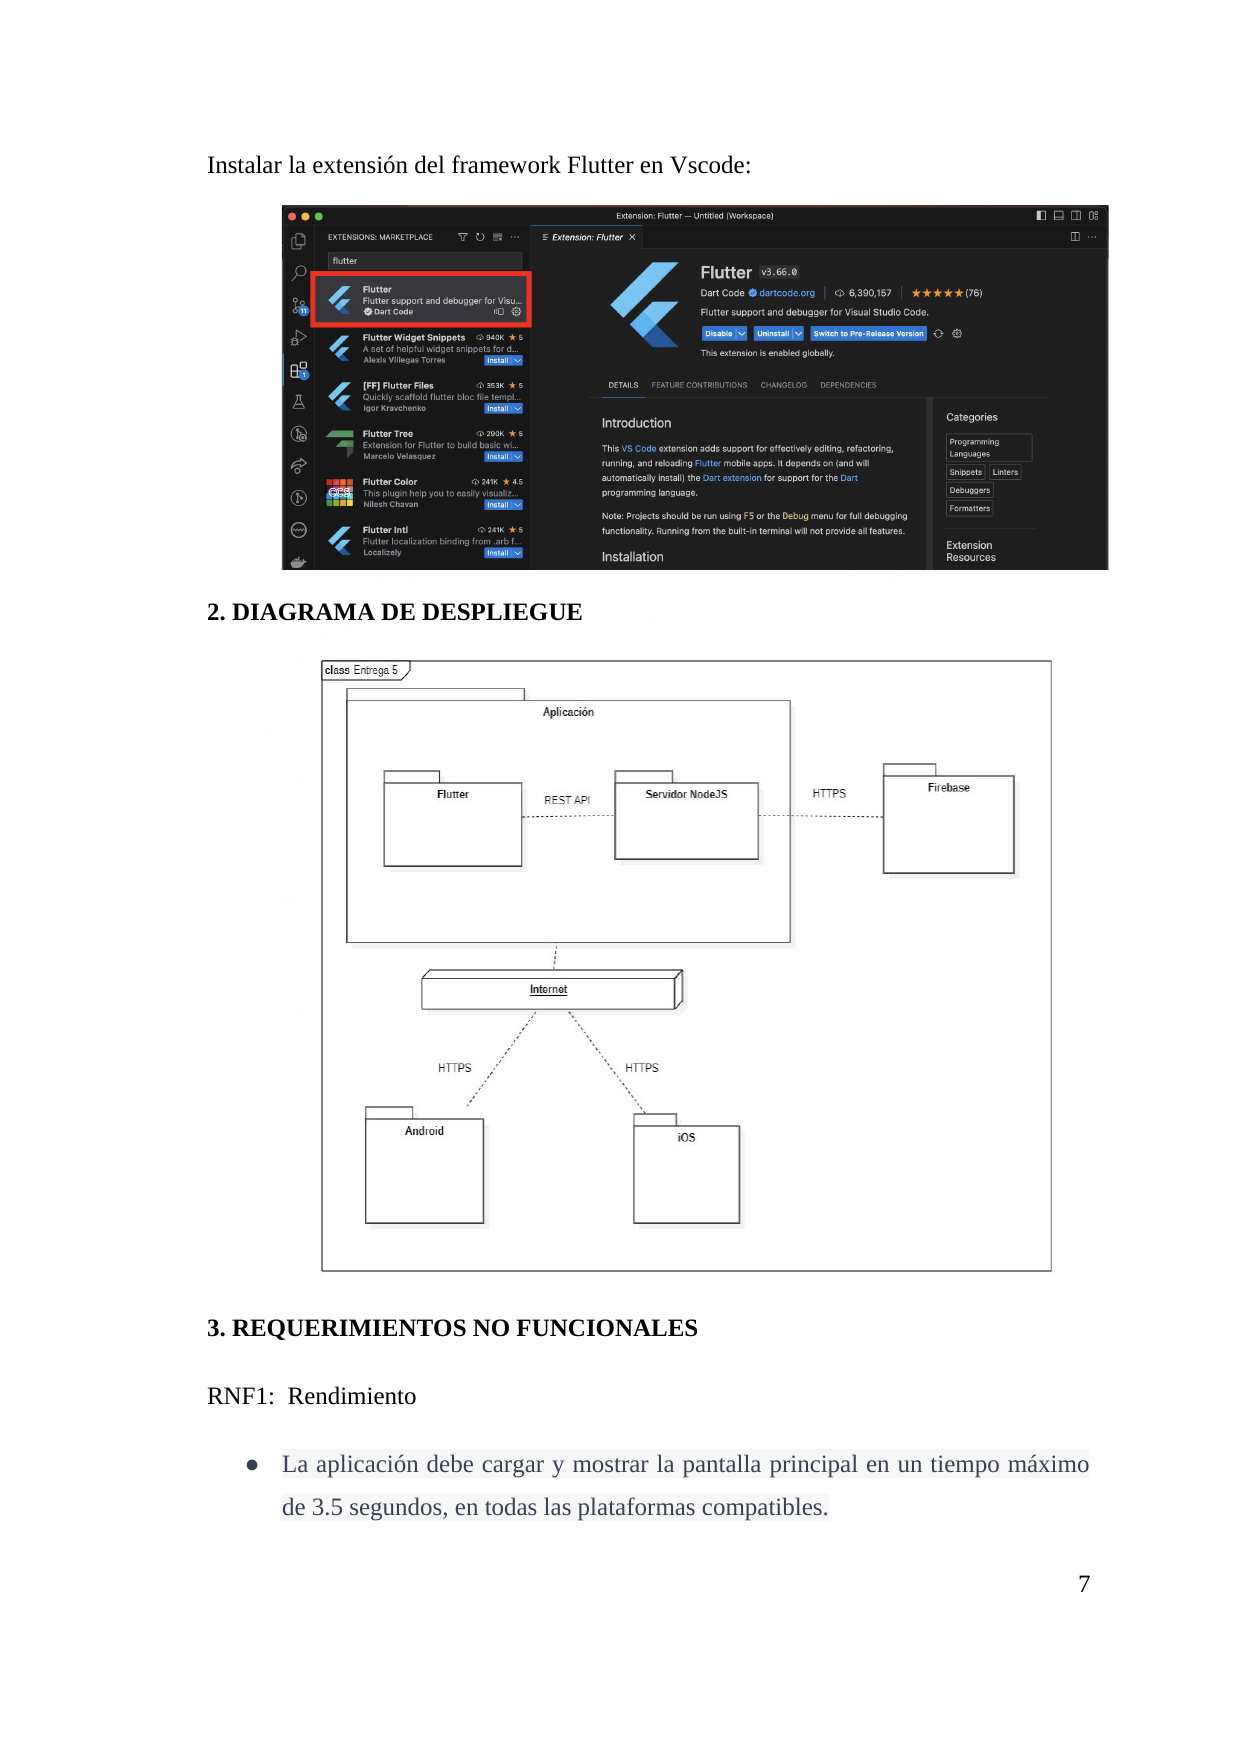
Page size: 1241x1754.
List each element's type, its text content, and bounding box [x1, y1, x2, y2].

list La aplicación debe cargar y mostrar la pantalla principal en un tiempo máximo de 3.5 segundos, en todas las plataformas compatibles. [244, 1449, 1090, 1521]
text 2. DIAGRAMA DE DESPLIEGUE [207, 597, 1090, 626]
picture [281, 205, 1109, 570]
text Instalar la extensión del framework Flutter en Vscode: [207, 150, 1090, 179]
text RNF1: Rendimiento [207, 1381, 1090, 1410]
picture [306, 652, 1066, 1287]
text 3. REQUERIMIENTOS NO FUNCIONALES [207, 1313, 1090, 1342]
